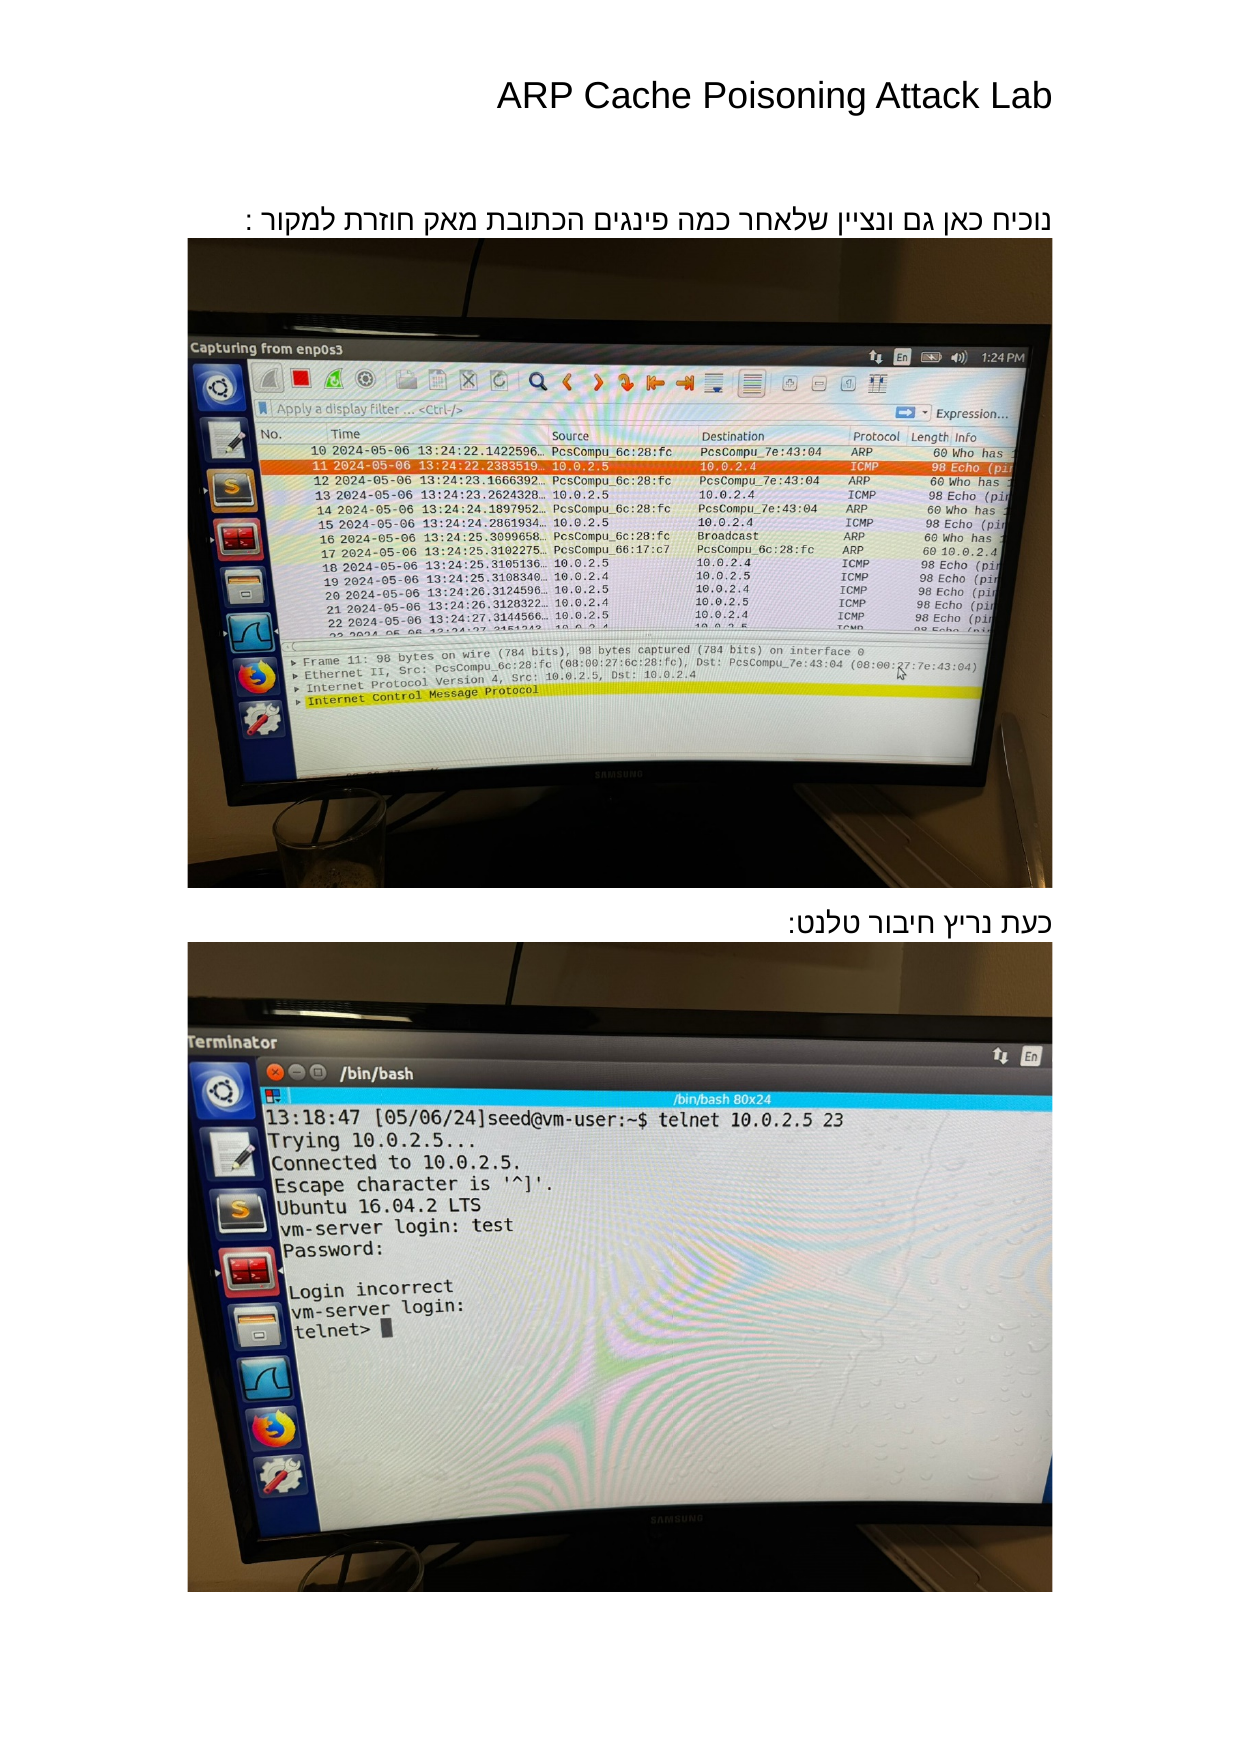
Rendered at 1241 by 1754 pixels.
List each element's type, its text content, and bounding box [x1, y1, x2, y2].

text כעת נריץ חיבור טלנט: [187, 907, 1053, 942]
text נוכיח כאן גם ונציין שלאחר כמה פינגים הכתובת מאק חוזרת למקור : [187, 203, 1053, 238]
picture [187, 942, 1053, 1592]
picture [187, 238, 1053, 888]
